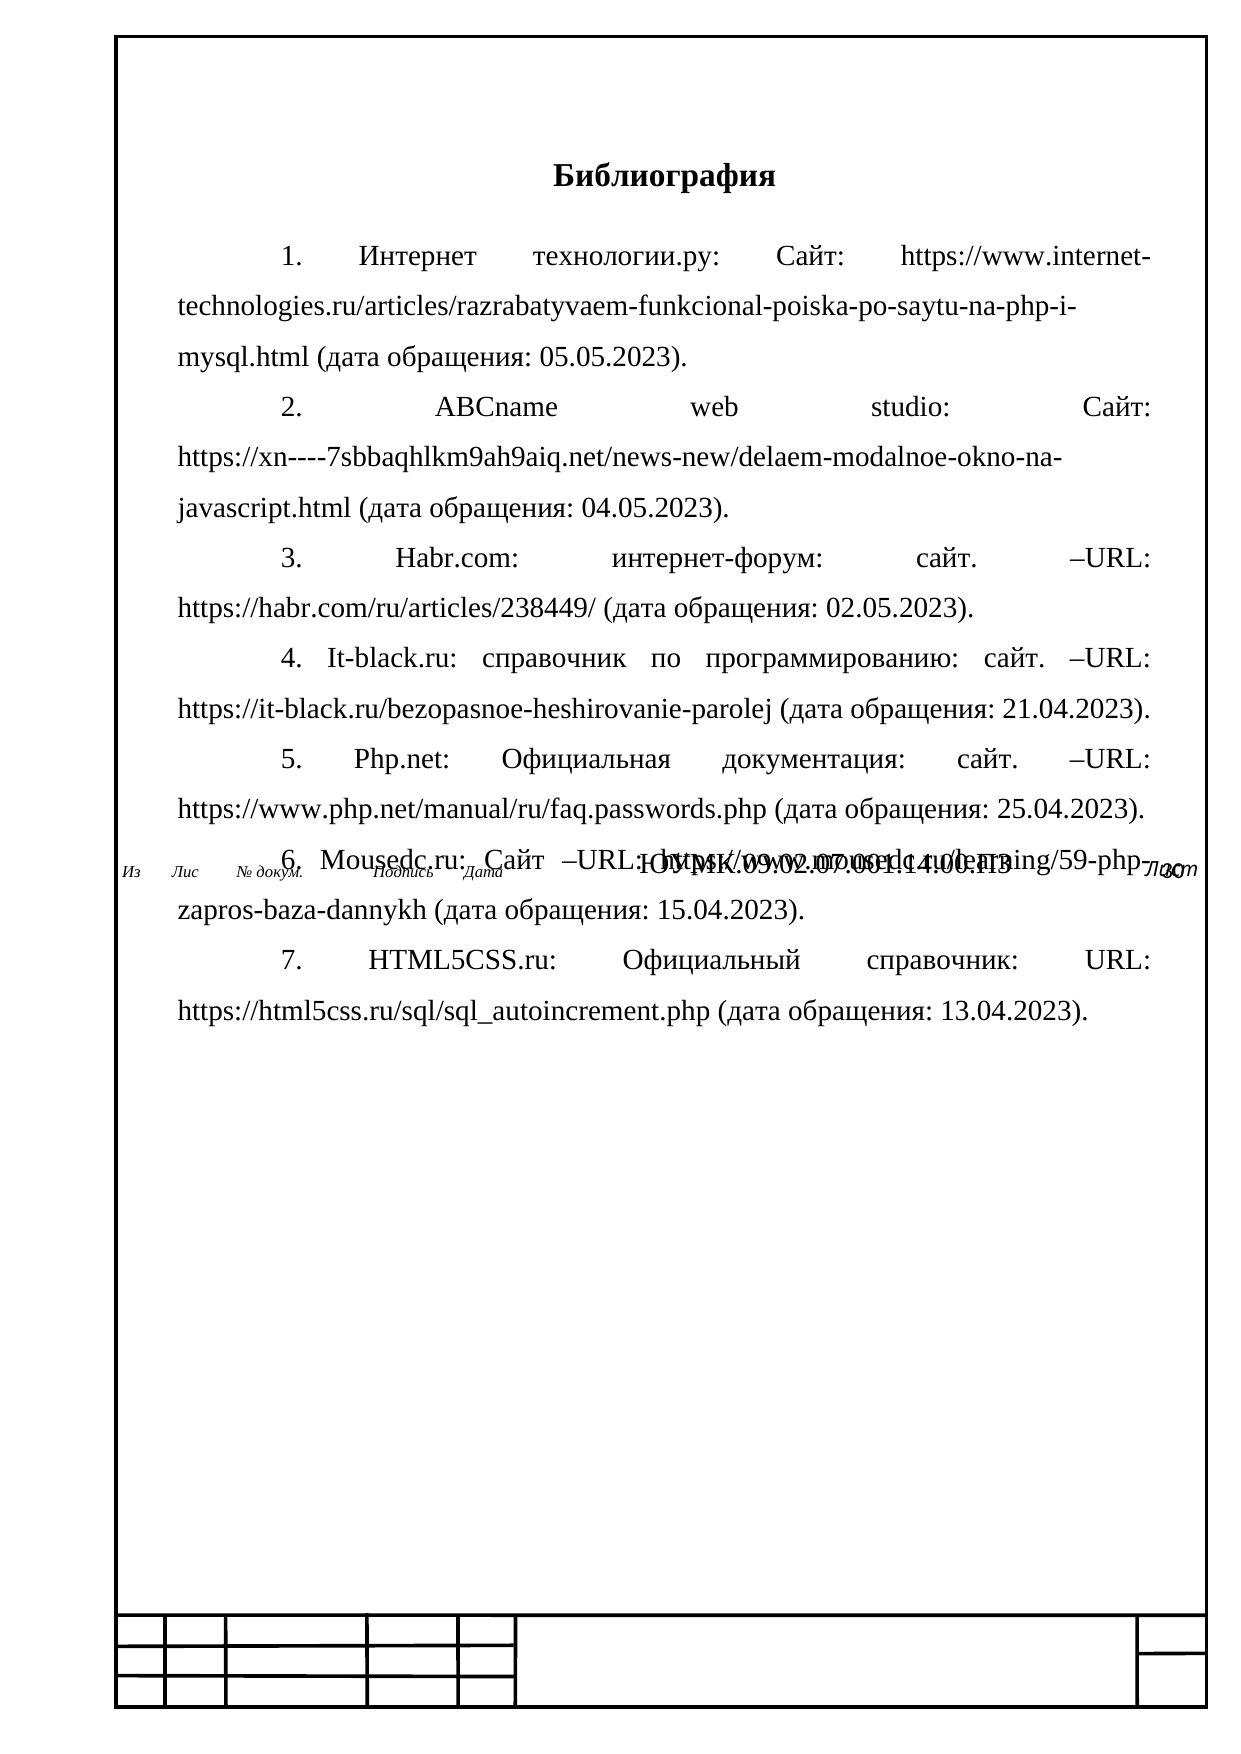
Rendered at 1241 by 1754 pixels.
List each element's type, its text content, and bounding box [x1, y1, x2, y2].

text 1. Интернет технологии.ру: Сайт: https://www.internet-technologies.ru/articles/razrabatyvaem-funkcional-poiska-po-saytu-na-php-i-mysql.html (дата обращения: 05.05.2023). [177, 238, 1152, 372]
text 4. It-black.ru: справочник по программированию: сайт. –URL: https://it-black.ru/bezopasnoe-heshirovanie-parolej (дата обращения: 21.04.2023). [177, 641, 1152, 724]
text Библиография [177, 156, 1152, 194]
text 6. Мousedc.ru: Сайт –URL: https://www.mousedc.ru/learning/59-php-zapros-baza-dannykh (дата обращения: 15.04.2023). [177, 842, 1152, 926]
text 3. Habr.com: интернет-форум: сайт. –URL: https://habr.com/ru/articles/238449/ (дата обращения: 02.05.2023). [177, 540, 1152, 624]
text 5. Php.net: Официальная документация: сайт. –URL: https://www.php.net/manual/ru/faq.passwords.php (дата обращения: 25.04.2023). [177, 741, 1152, 825]
text 7. HTML5CSS.ru: Официальный справочник: URL: https://html5css.ru/sql/sql_autoincrement.php (дата обращения: 13.04.2023). [177, 942, 1152, 1026]
text 2. ABCname web studio: Сайт: https://xn----7sbbaqhlkm9ah9aiq.net/news-new/delaem-modalnoe-okno-na-javascript.html (дата обращения: 04.05.2023). [177, 389, 1152, 523]
